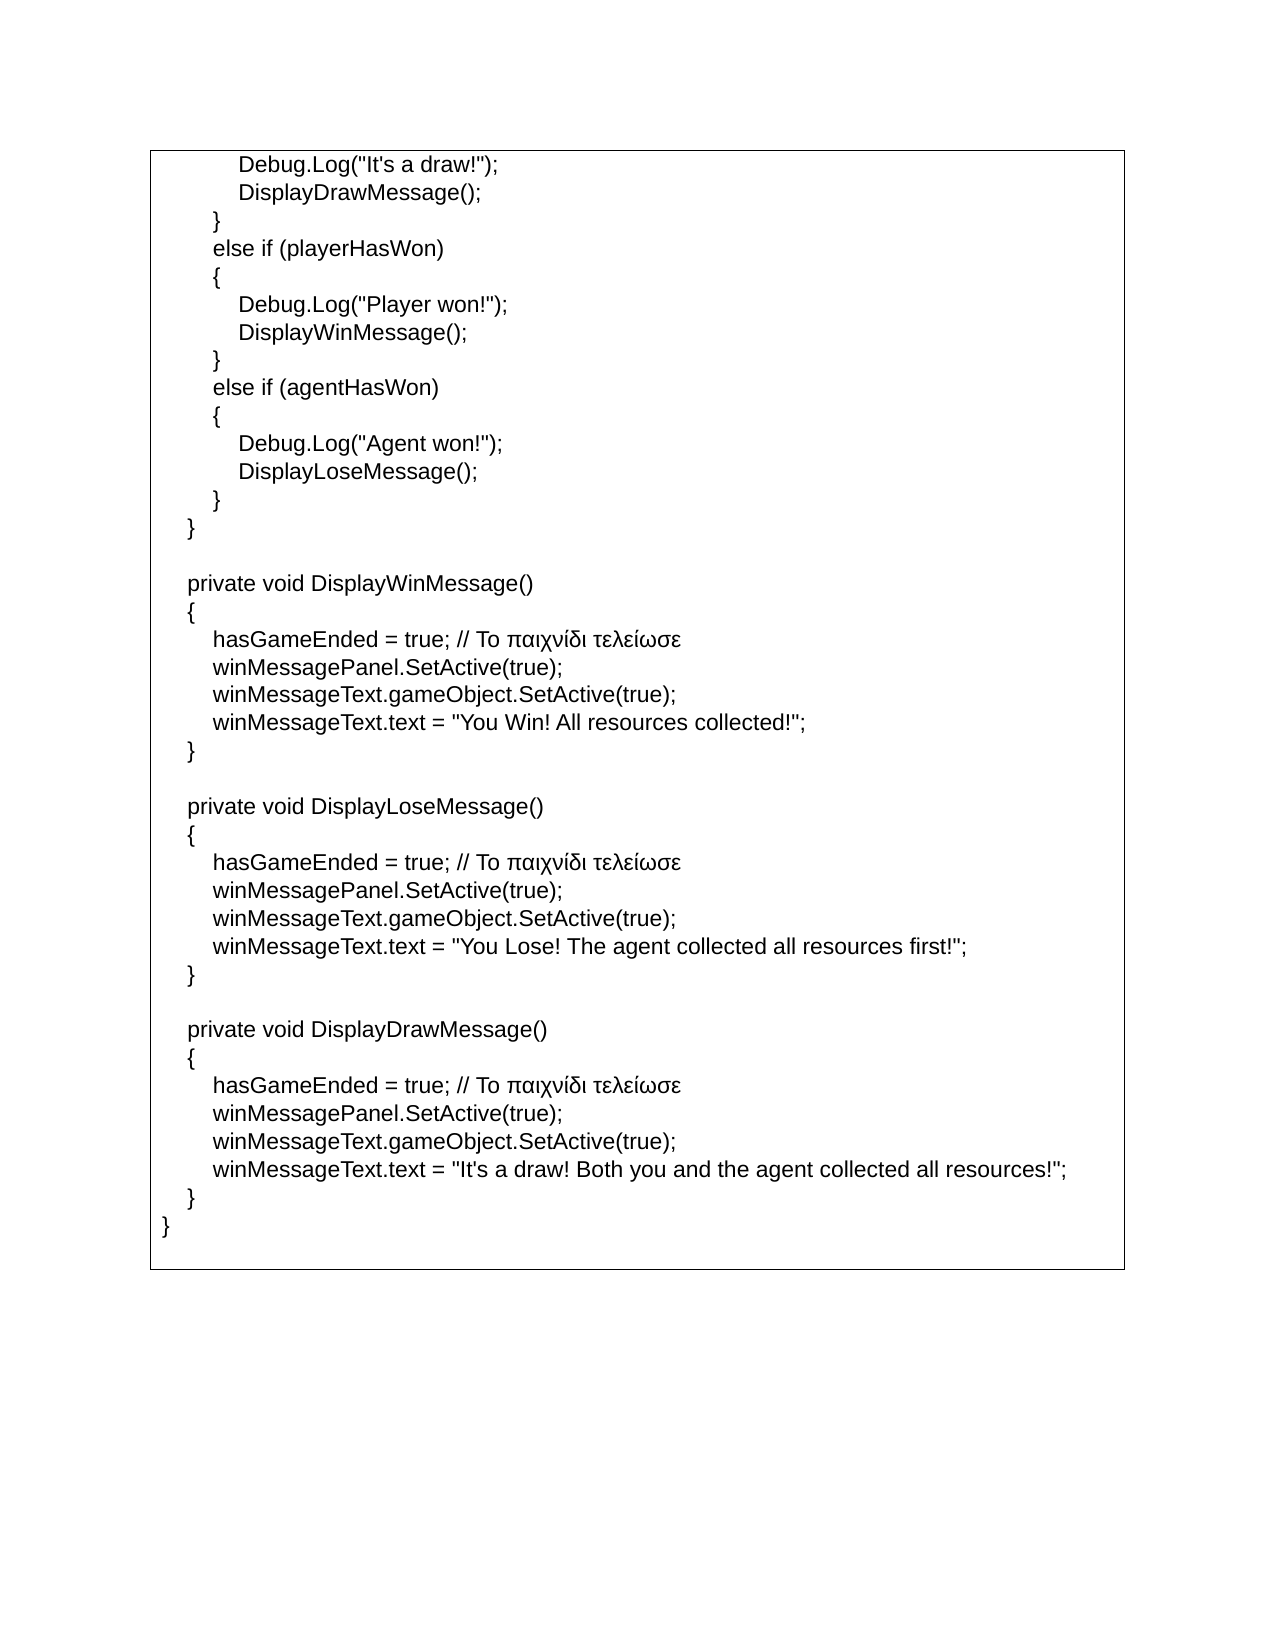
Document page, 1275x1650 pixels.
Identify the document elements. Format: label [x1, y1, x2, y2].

table_cell [151, 151, 1124, 1269]
